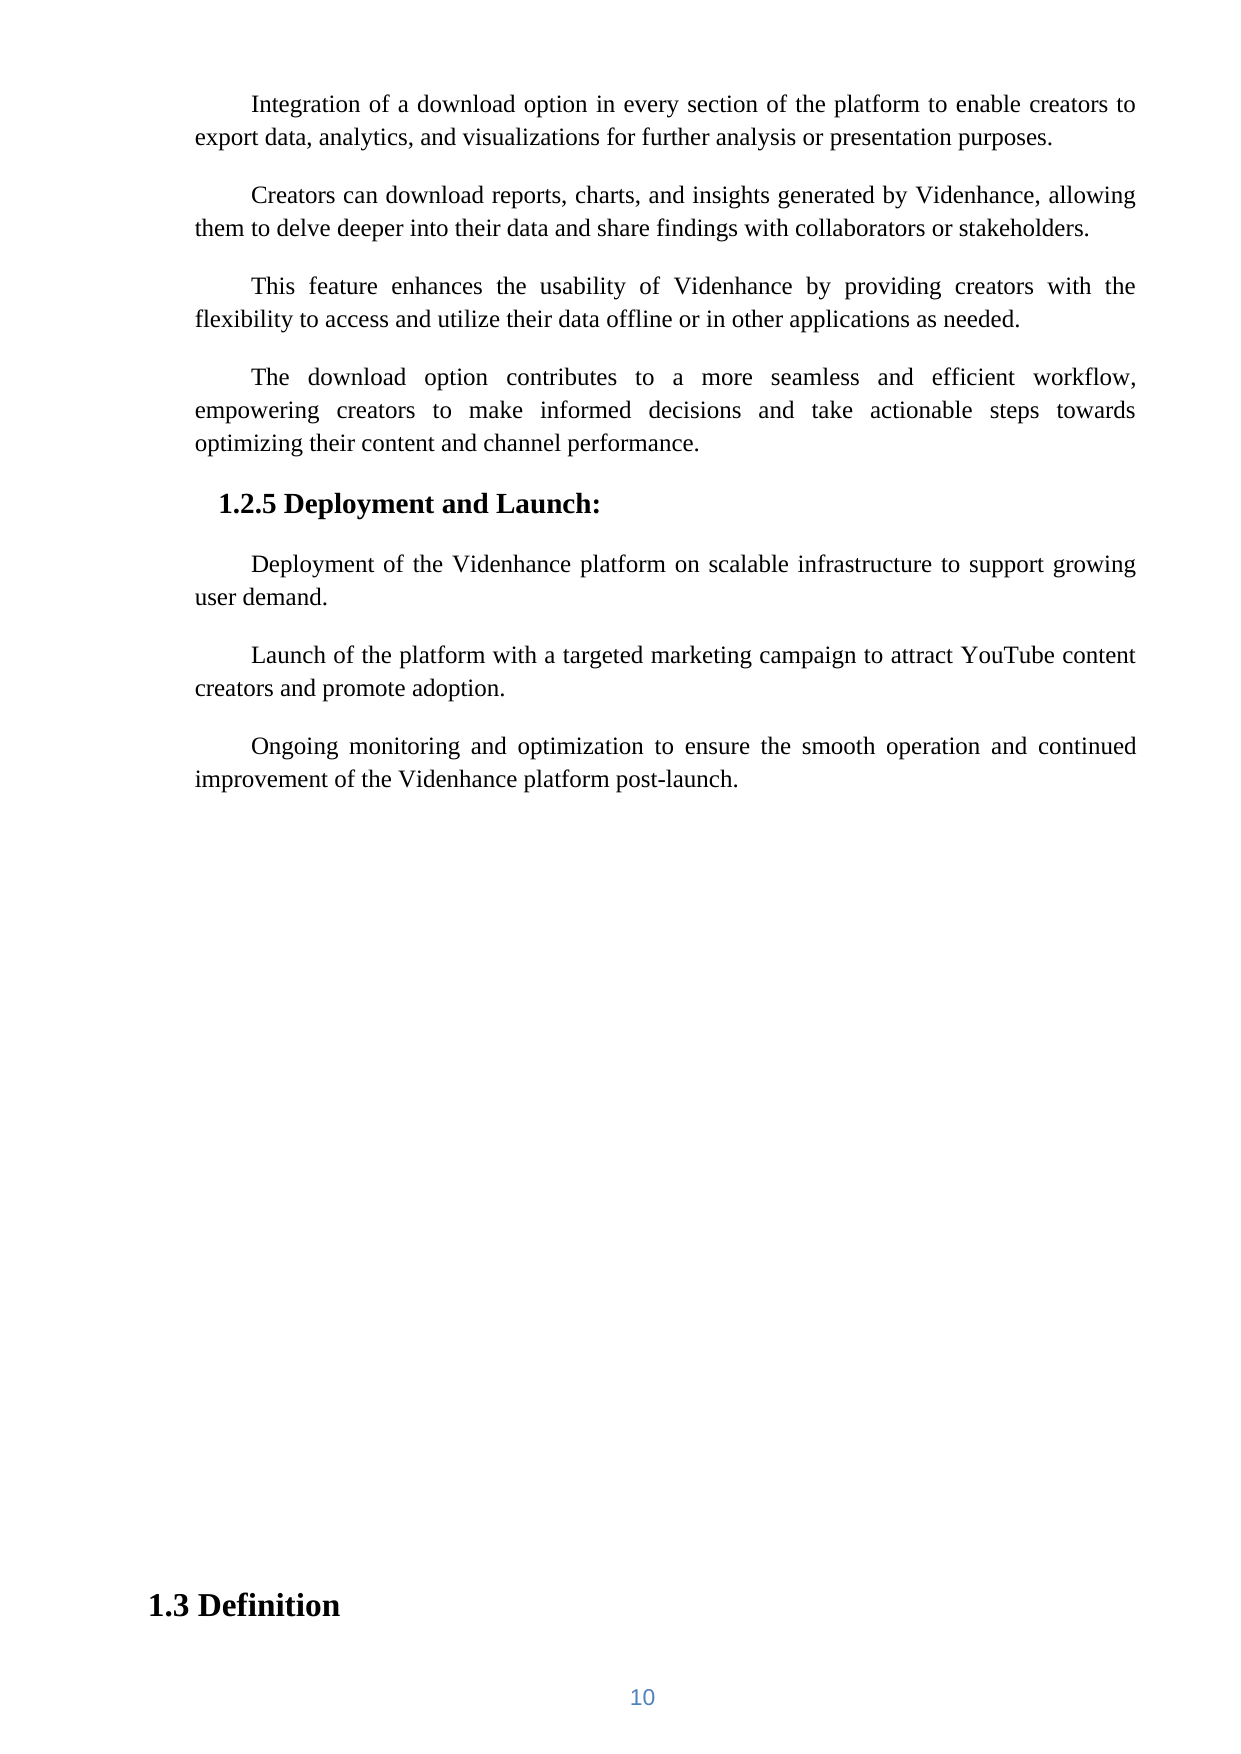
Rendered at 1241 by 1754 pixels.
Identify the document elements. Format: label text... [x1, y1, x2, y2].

text The download option contributes to a more seamless and efficient workflow, empowering creators to make informed decisions and take actionable steps towards optimizing their content and channel performance. [194, 362, 1137, 457]
text 1.2.5 Deployment and Launch: [218, 486, 1137, 519]
text Deployment of the Videnhance platform on scalable infrastructure to support growing user demand. [194, 549, 1137, 611]
text Creators can download reports, charts, and insights generated by Videnhance, allowing them to delve deeper into their data and share findings with collaborators or stakeholders. [194, 180, 1137, 241]
text Integration of a download option in every section of the platform to enable creators to export data, analytics, and visualizations for further analysis or presentation purposes. [194, 89, 1137, 150]
text Launch of the platform with a targeted marketing campaign to attract YouTube content creators and promote adoption. [194, 640, 1137, 702]
text Ongoing monitoring and optimization to ensure the smooth operation and continued improvement of the Videnhance platform post-launch. [194, 731, 1137, 793]
text This feature enhances the usability of Videnhance by providing creators with the flexibility to access and utilize their data offline or in other applications as needed. [194, 271, 1137, 332]
text 1.3 Definition [148, 1585, 1137, 1623]
